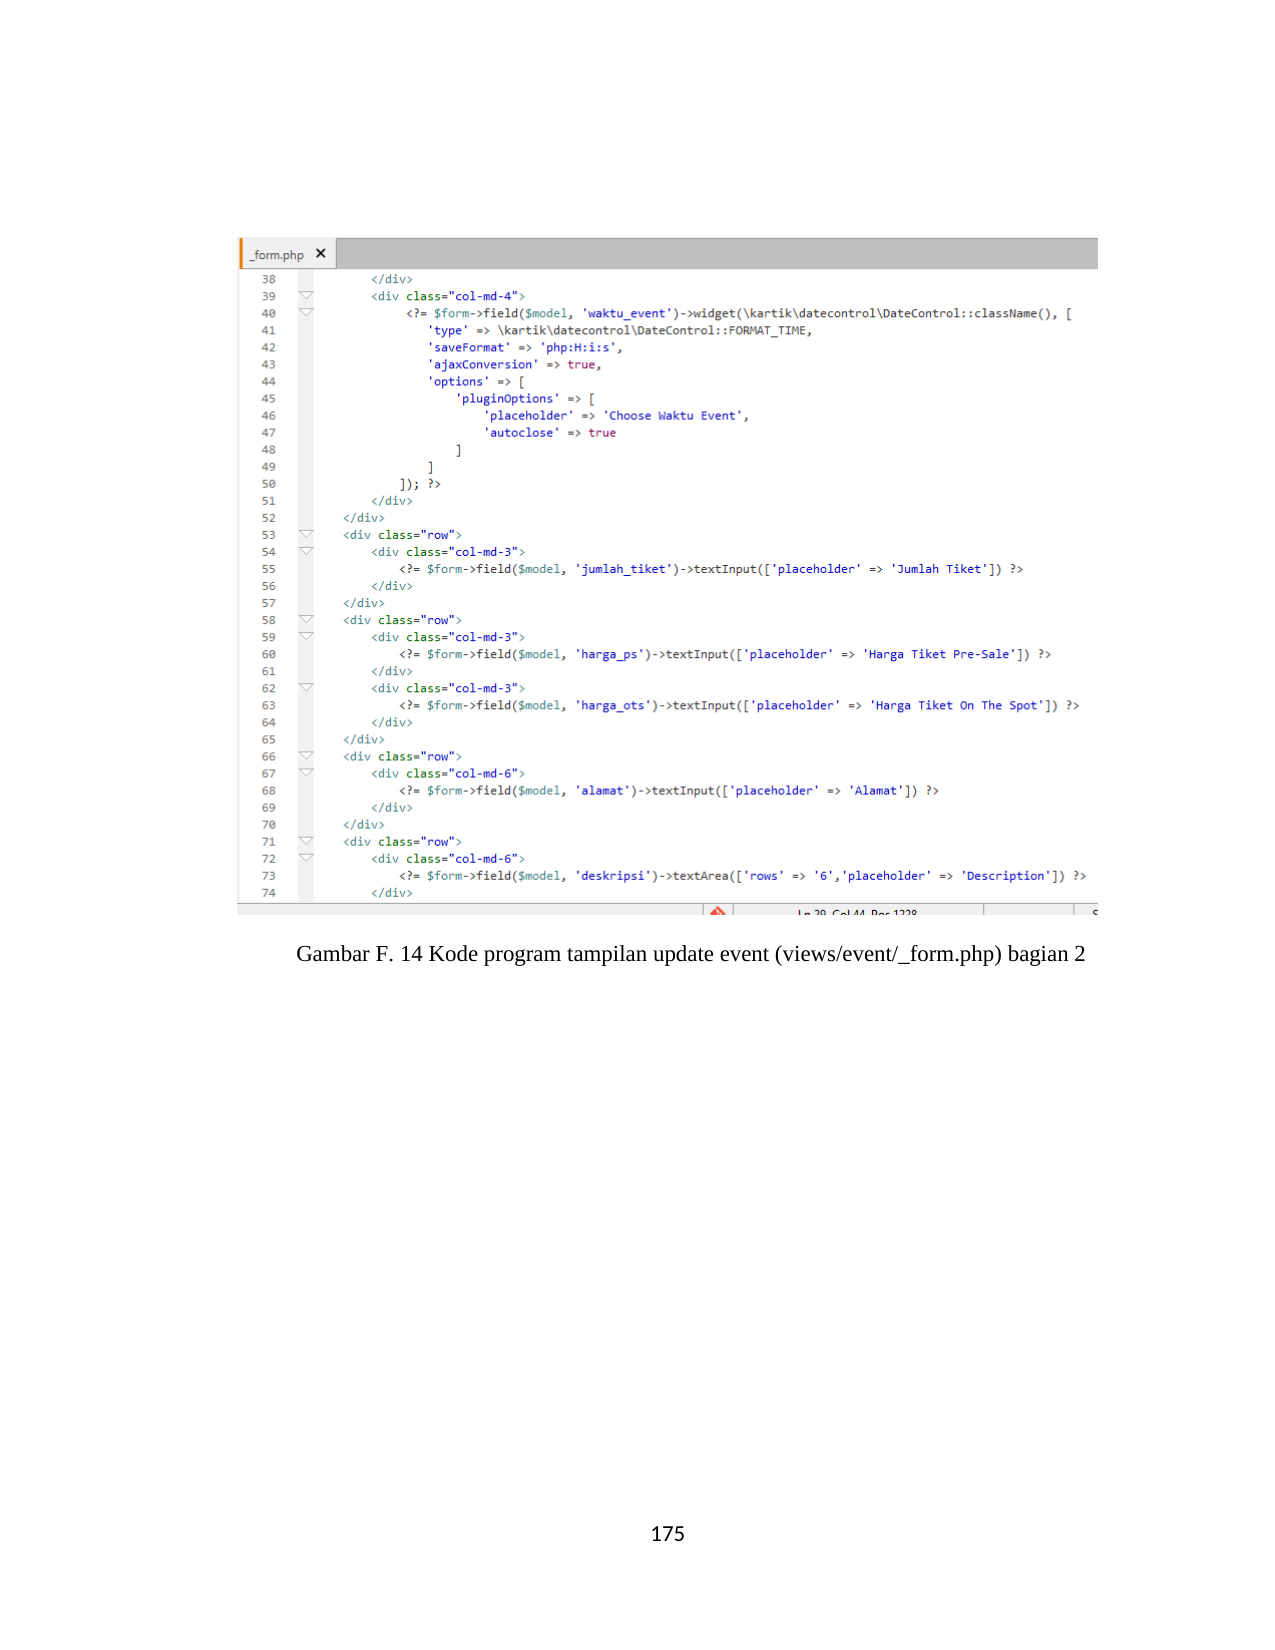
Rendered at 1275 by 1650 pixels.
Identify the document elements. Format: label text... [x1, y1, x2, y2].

picture [237, 237, 1098, 915]
